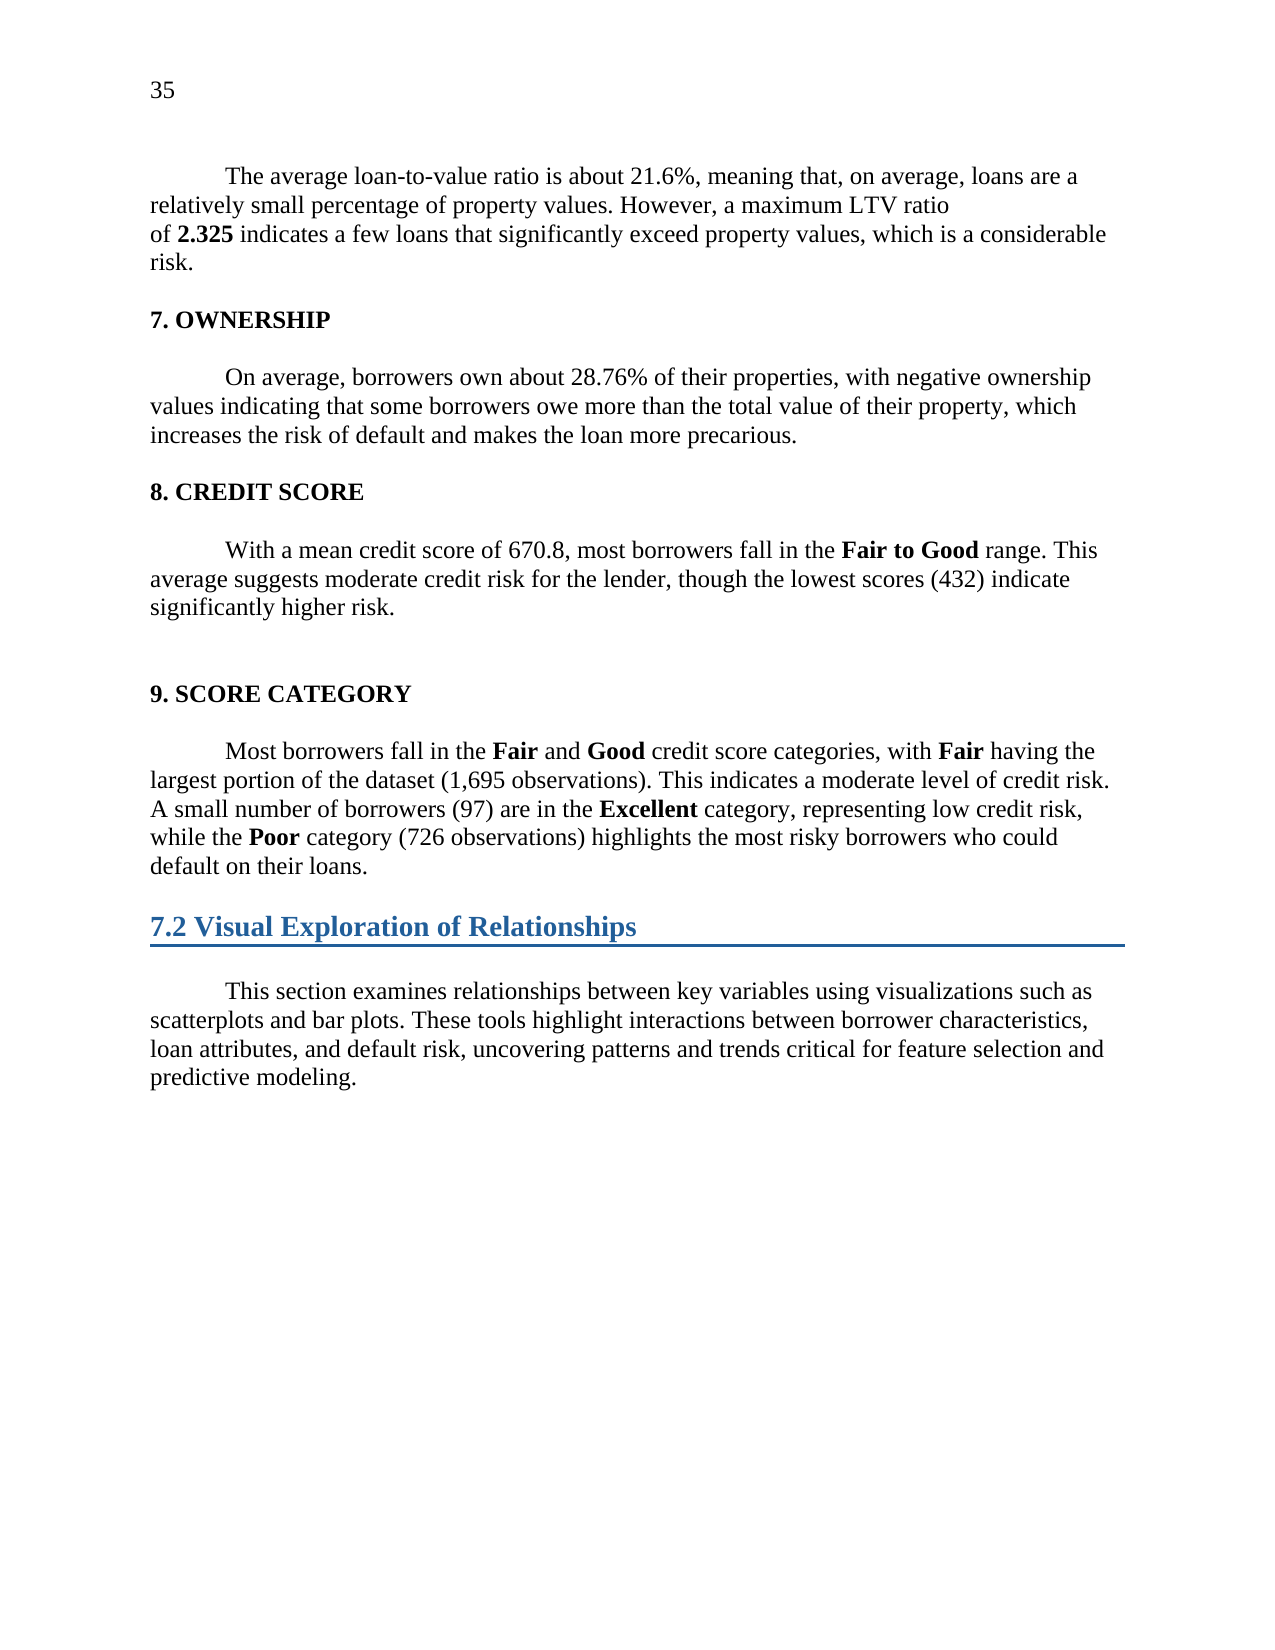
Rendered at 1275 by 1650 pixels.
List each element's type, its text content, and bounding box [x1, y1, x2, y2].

text This section examines relationships between key variables using visualizations such as scatterplots and bar plots. These tools highlight interactions between borrower characteristics, loan attributes, and default risk, uncovering patterns and trends critical for feature selection and predictive modeling. [150, 976, 1125, 1091]
text 8. CREDIT SCORE [150, 477, 1125, 506]
text 7. OWNERSHIP [150, 305, 1125, 334]
text On average, borrowers own about 28.76% of their properties, with negative ownership values indicating that some borrowers owe more than the total value of their property, which increases the risk of default and makes the loan more precarious. [150, 362, 1125, 449]
text Most borrowers fall in the Fair and Good credit score categories, with Fair having the largest portion of the dataset (1,695 observations). This indicates a moderate level of credit risk. A small number of borrowers (97) are in the Excellent category, representing low credit risk, while the Poor category (726 observations) highlights the most risky borrowers who could default on their loans. [150, 736, 1125, 880]
subtitle 7.2 Visual Exploration of Relationships [150, 909, 1125, 944]
text With a mean credit score of 670.8, most borrowers fall in the Fair to Good range. This average suggests moderate credit risk for the lender, though the lowest scores (432) indicate significantly higher risk. [150, 535, 1125, 621]
text The average loan-to-value ratio is about 21.6%, meaning that, on average, loans are a relatively small percentage of property values. However, a maximum LTV ratio of 2.325 indicates a few loans that significantly exceed property values, which is a considerable risk. [150, 161, 1125, 276]
text 9. SCORE CATEGORY [150, 679, 1125, 707]
